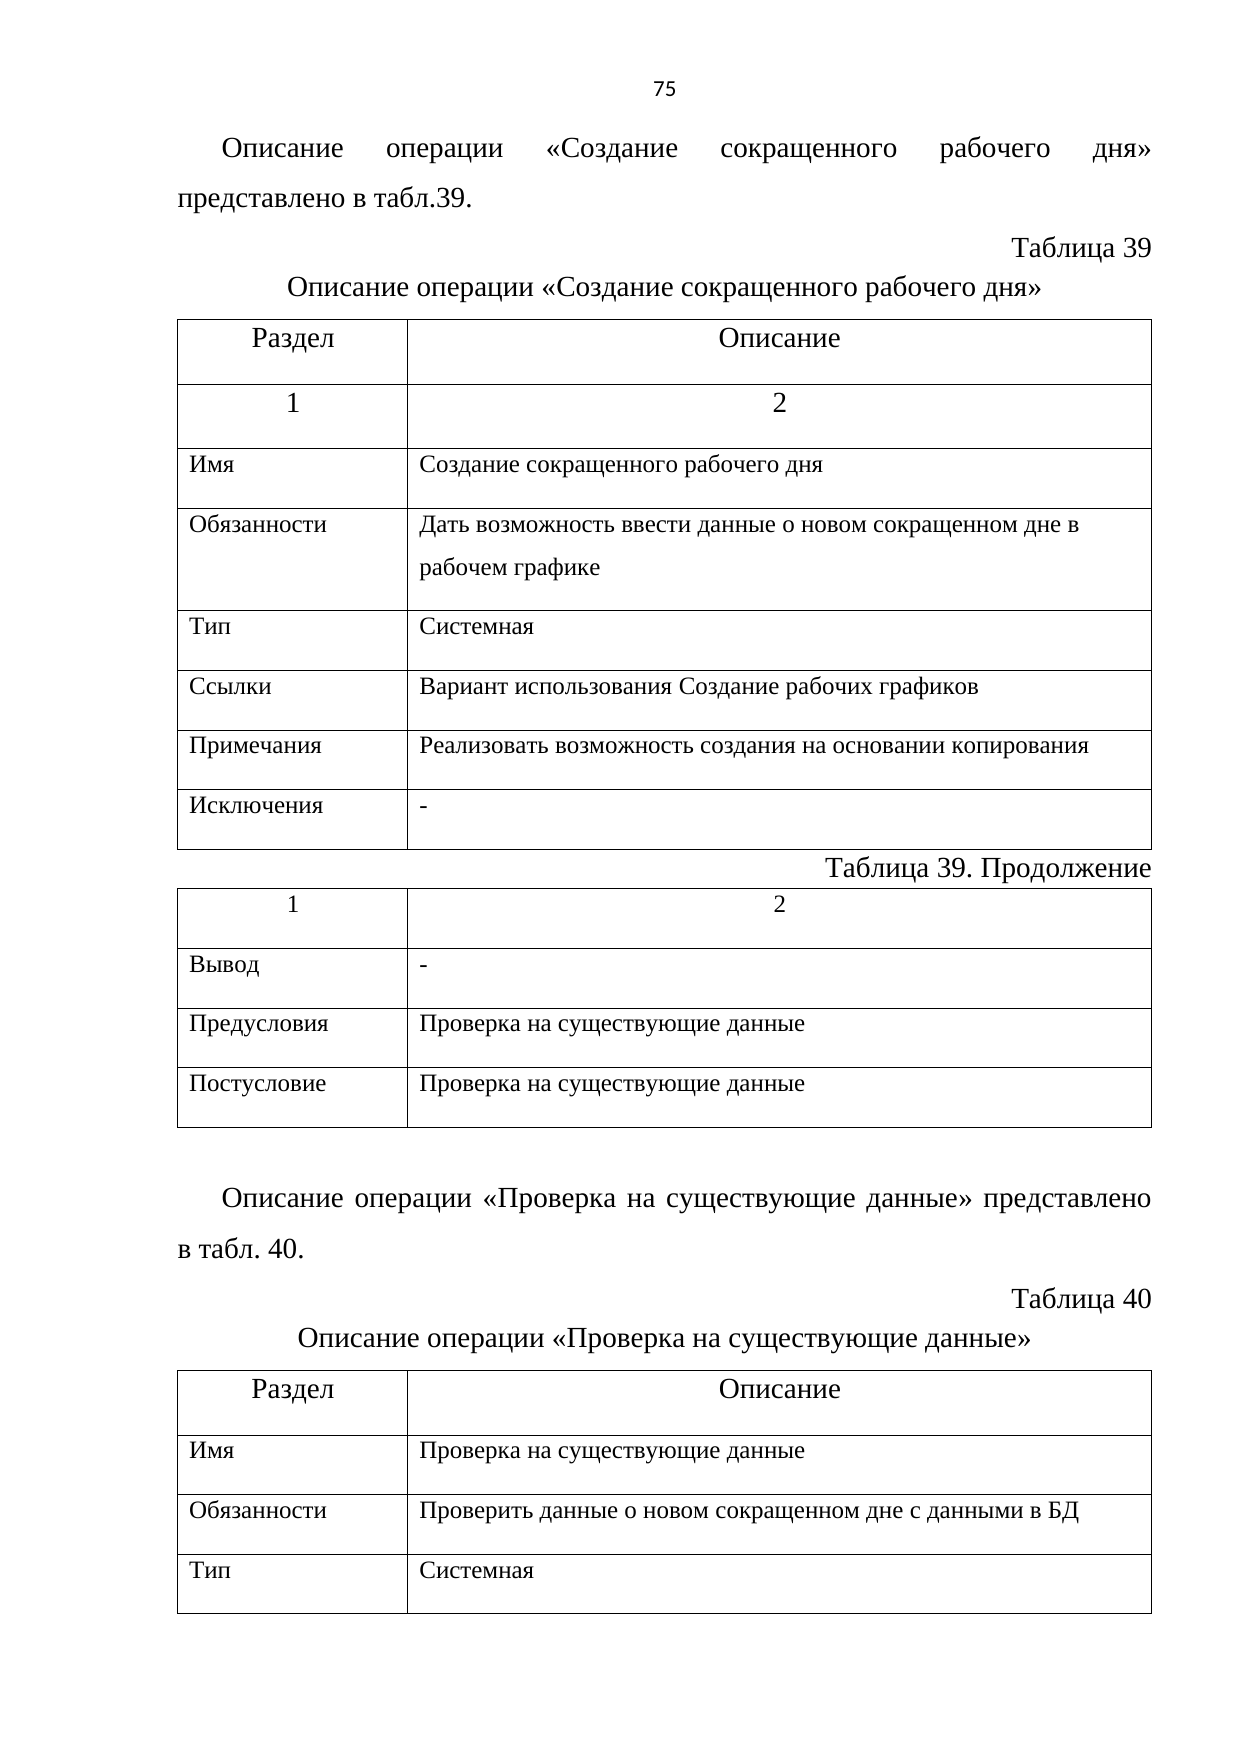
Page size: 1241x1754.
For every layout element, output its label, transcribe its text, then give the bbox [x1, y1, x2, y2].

table_cell 2 [408, 385, 1151, 448]
table_header Раздел [178, 320, 407, 384]
table_cell Постусловие [178, 1068, 407, 1127]
table_cell Обязанности [178, 509, 407, 610]
table_cell Системная [408, 611, 1151, 670]
text Описание операции «Проверка на существующие данные» представлено в табл. 40. [177, 1181, 1152, 1264]
table_header Описание [408, 1371, 1151, 1434]
text Таблица 40 [177, 1281, 1152, 1315]
table_cell Дать возможность ввести данные о новом сокращенном дне в рабочем графике [408, 509, 1151, 610]
table_cell Имя [178, 449, 407, 508]
table_header Описание [408, 320, 1151, 384]
table_cell Исключения [178, 790, 407, 849]
table_cell Тип [178, 1555, 407, 1613]
table_cell Имя [178, 1436, 407, 1494]
table_cell Проверка на существующие данные [408, 1009, 1151, 1067]
table_cell Примечания [178, 731, 407, 789]
text Описание операции «Создание сокращенного рабочего дня» представлено в табл.39. [177, 130, 1152, 214]
text Таблица 39. Продолжение [177, 850, 1152, 883]
table_cell Проверить данные о новом сокращенном дне с данными в БД [408, 1495, 1151, 1554]
table_cell Реализовать возможность создания на основании копирования [408, 731, 1151, 789]
table_cell 1 [178, 385, 407, 448]
table_cell Вывод [178, 949, 407, 1007]
table_header 1 [178, 889, 407, 948]
table_cell Вариант использования Создание рабочих графиков [408, 671, 1151, 729]
table_cell Ссылки [178, 671, 407, 729]
table_cell Системная [408, 1555, 1151, 1613]
table_cell Проверка на существующие данные [408, 1068, 1151, 1127]
table_header Раздел [178, 1371, 407, 1434]
text Описание операции «Проверка на существующие данные» [177, 1320, 1152, 1353]
table_header 2 [408, 889, 1151, 948]
table_cell Тип [178, 611, 407, 670]
table_cell - [408, 949, 1151, 1007]
table_cell Проверка на существующие данные [408, 1436, 1151, 1494]
text Описание операции «Создание сокращенного рабочего дня» [177, 269, 1152, 302]
table_cell Предусловия [178, 1009, 407, 1067]
table_cell Создание сокращенного рабочего дня [408, 449, 1151, 508]
text Таблица 39 [177, 230, 1152, 264]
table_cell Обязанности [178, 1495, 407, 1554]
table_cell - [408, 790, 1151, 849]
